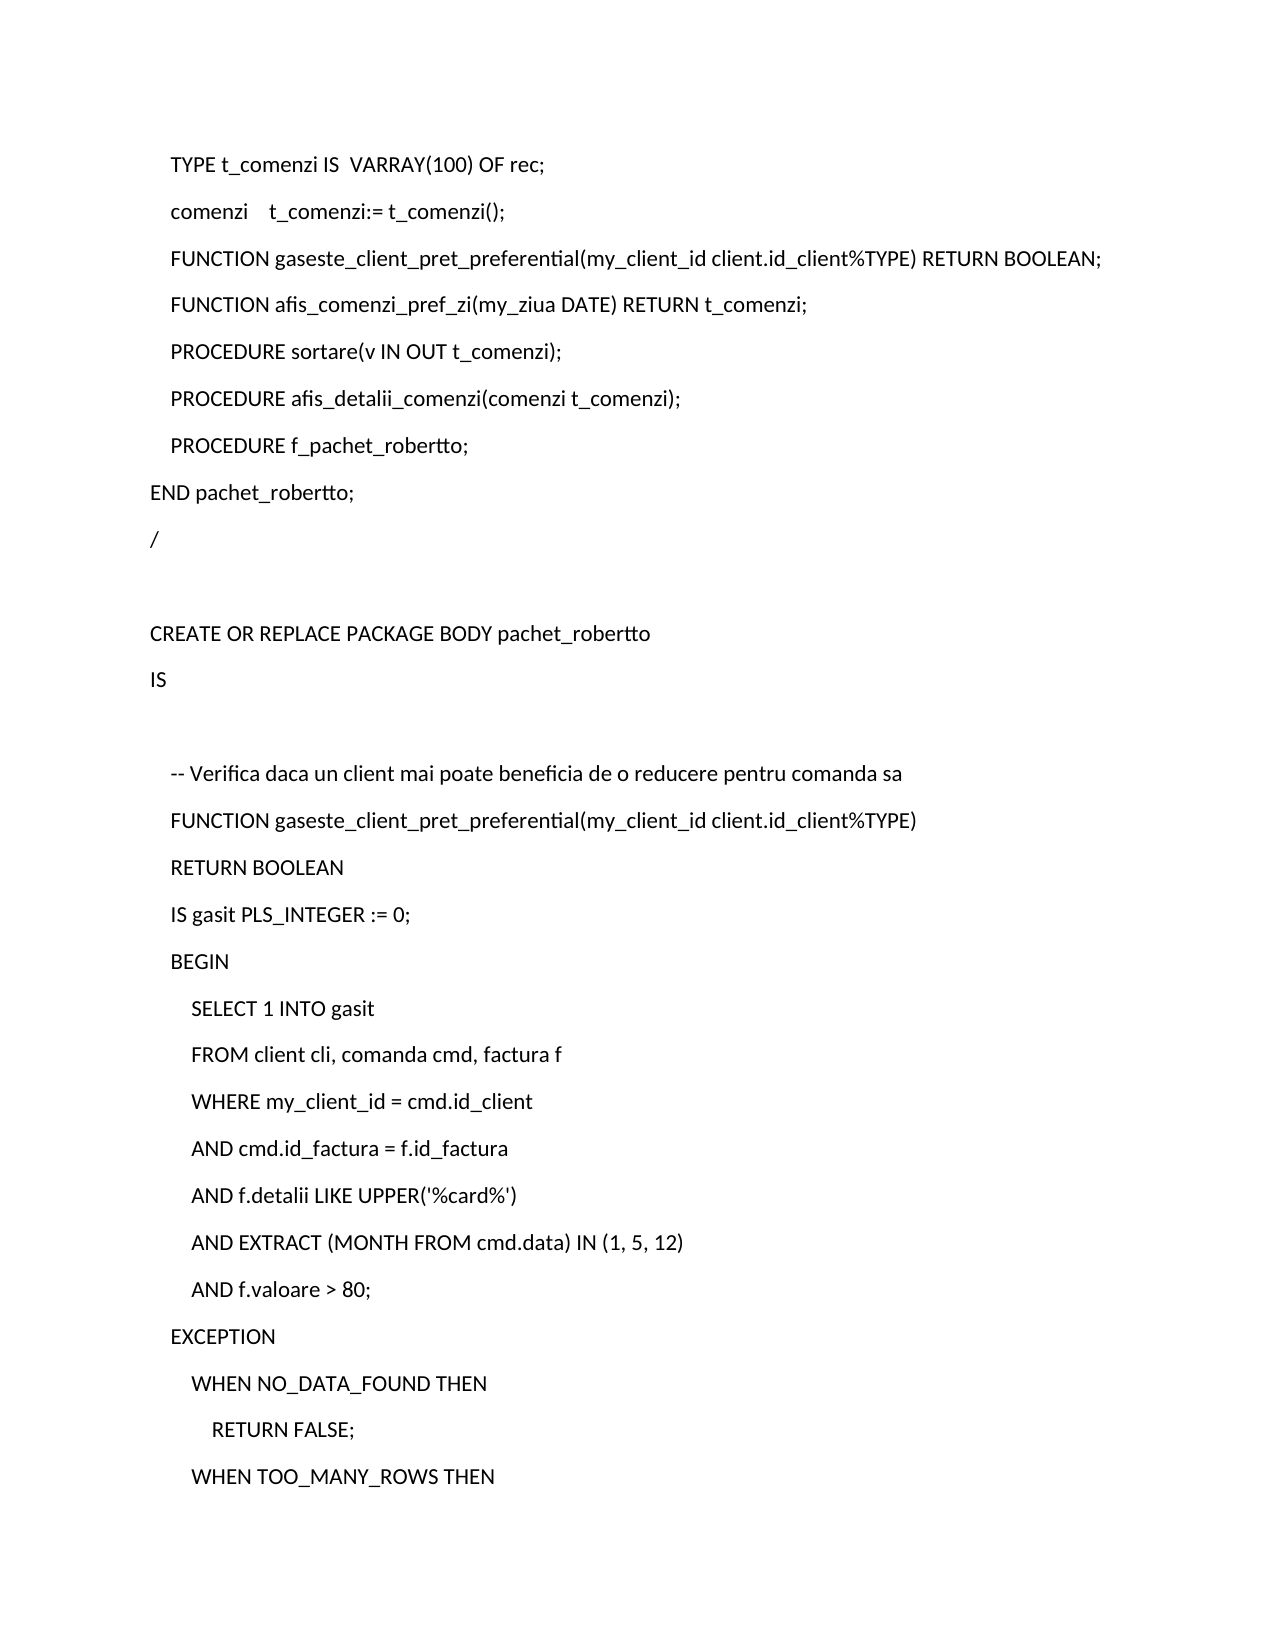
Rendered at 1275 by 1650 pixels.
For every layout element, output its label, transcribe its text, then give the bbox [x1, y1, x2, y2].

text EXCEPTION [150, 1322, 1125, 1350]
text AND cmd.id_factura = f.id_factura [150, 1134, 1125, 1162]
text AND EXTRACT (MONTH FROM cmd.data) IN (1, 5, 12) [150, 1228, 1125, 1256]
text FUNCTION gaseste_client_pret_preferential(my_client_id client.id_client%TYPE) RETURN BOOLEAN; [150, 244, 1125, 272]
text FROM client cli, comanda cmd, factura f [150, 1041, 1125, 1069]
text CREATE OR REPLACE PACKAGE BODY pachet_robertto [150, 619, 1125, 647]
text IS gasit PLS_INTEGER := 0; [150, 900, 1125, 928]
text -- Verifica daca un client mai poate beneficia de o reducere pentru comanda sa [150, 759, 1125, 787]
text AND f.valoare > 80; [150, 1275, 1125, 1303]
text FUNCTION gaseste_client_pret_preferential(my_client_id client.id_client%TYPE) [150, 806, 1125, 834]
text END pachet_robertto; [150, 478, 1125, 506]
text PROCEDURE afis_detalii_comenzi(comenzi t_comenzi); [150, 384, 1125, 412]
text BEGIN [150, 947, 1125, 975]
text FUNCTION afis_comenzi_pref_zi(my_ziua DATE) RETURN t_comenzi; [150, 291, 1125, 319]
text / [150, 525, 1125, 553]
text PROCEDURE sortare(v IN OUT t_comenzi); [150, 337, 1125, 366]
text AND f.detalii LIKE UPPER('%card%') [150, 1181, 1125, 1209]
text WHEN NO_DATA_FOUND THEN [150, 1369, 1125, 1397]
text WHERE my_client_id = cmd.id_client [150, 1087, 1125, 1116]
text RETURN BOOLEAN [150, 853, 1125, 881]
text WHEN TOO_MANY_ROWS THEN [150, 1462, 1125, 1491]
text TYPE t_comenzi IS VARRAY(100) OF rec; [150, 150, 1125, 178]
text SELECT 1 INTO gasit [150, 994, 1125, 1022]
text comenzi t_comenzi:= t_comenzi(); [150, 197, 1125, 225]
text PROCEDURE f_pachet_robertto; [150, 431, 1125, 459]
text RETURN FALSE; [150, 1416, 1125, 1444]
text IS [150, 666, 1125, 694]
